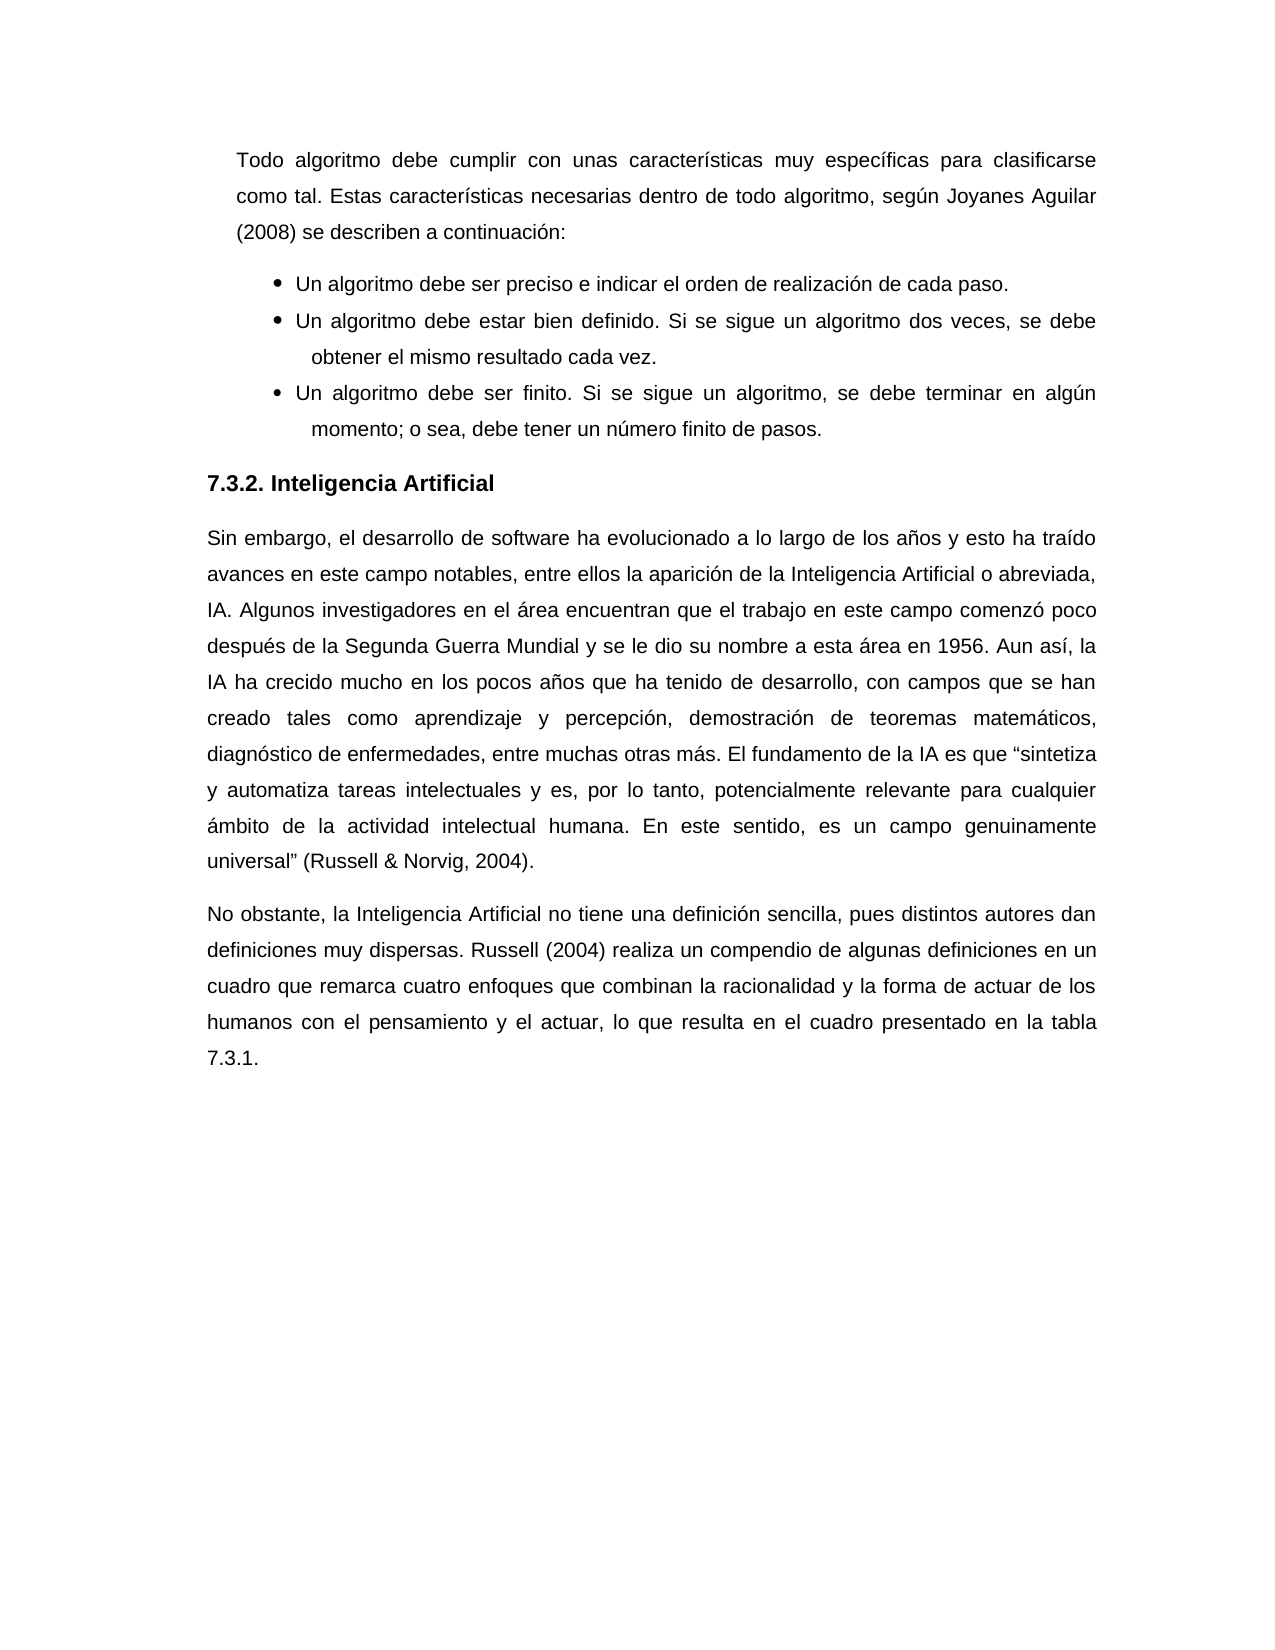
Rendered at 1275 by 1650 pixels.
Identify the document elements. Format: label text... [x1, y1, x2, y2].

list Un algoritmo debe estar bien definido. Si se sigue un algoritmo dos veces, se debe obtener el mismo resultado cada vez. [274, 309, 1098, 369]
text 7.3.2. Inteligencia Artificial [207, 470, 1098, 496]
text No obstante, la Inteligencia Artificial no tiene una definición sencilla, pues distintos autores dan definiciones muy dispersas. Russell (2004) realiza un compendio de algunas definiciones en un cuadro que remarca cuatro enfoques que combinan la racionalidad y la forma de actuar de los humanos con el pensamiento y el actuar, lo que resulta en el cuadro presentado en la tabla 7.3.1. [207, 902, 1098, 1070]
text Sin embargo, el desarrollo de software ha evolucionado a lo largo de los años y esto ha traído avances en este campo notables, entre ellos la aparición de la Inteligencia Artificial o abreviada, IA. Algunos investigadores en el área encuentran que el trabajo en este campo comenzó poco después de la Segunda Guerra Mundial y se le dio su nombre a esta área en 1956. Aun así, la IA ha crecido mucho en los pocos años que ha tenido de desarrollo, con campos que se han creado tales como aprendizaje y percepción, demostración de teoremas matemáticos, diagnóstico de enfermedades, entre muchas otras más. El fundamento de la IA es que “sintetiza y automatiza tareas intelectuales y es, por lo tanto, potencialmente relevante para cualquier ámbito de la actividad intelectual humana. En este sentido, es un campo genuinamente universal” . [207, 526, 1098, 873]
text Todo algoritmo debe cumplir con unas características muy específicas para clasificarse como tal. Estas características necesarias dentro de todo algoritmo, según Joyanes Aguilar (2008) se describen a continuación: [236, 148, 1098, 243]
list Un algoritmo debe ser finito. Si se sigue un algoritmo, se debe terminar en algún momento; o sea, debe tener un número finito de pasos. [274, 381, 1098, 441]
list Un algoritmo debe ser preciso e indicar el orden de realización de cada paso. [274, 272, 1098, 297]
